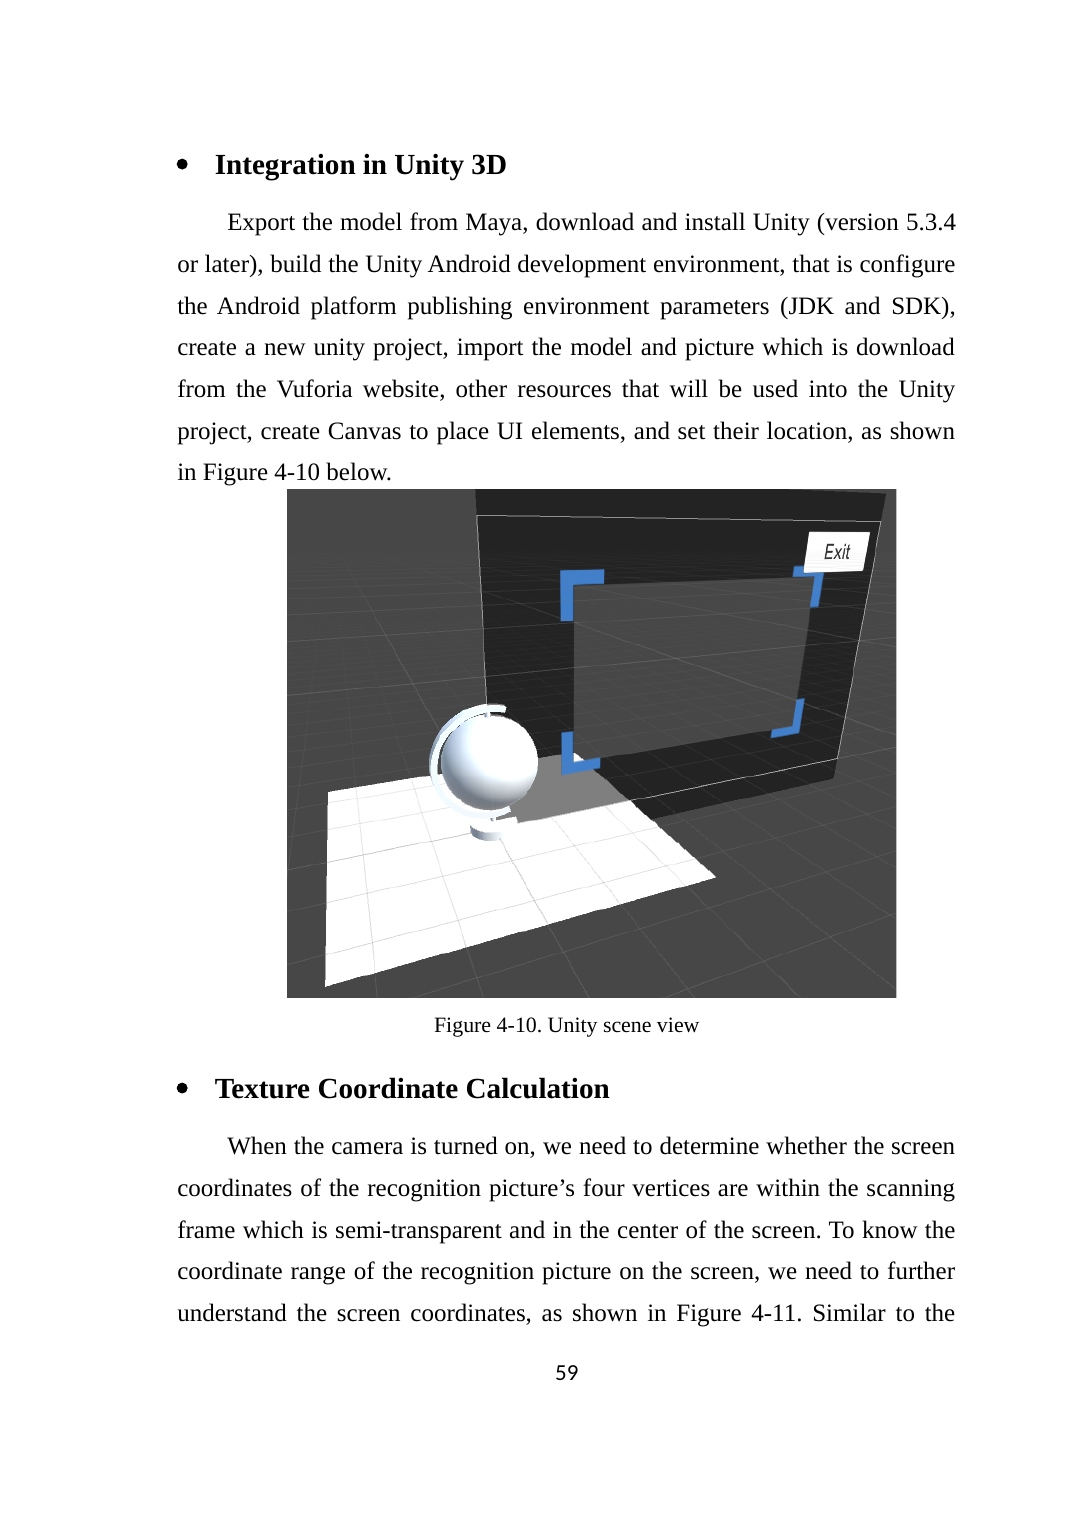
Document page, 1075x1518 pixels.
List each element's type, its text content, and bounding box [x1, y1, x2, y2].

picture [287, 489, 897, 998]
list Integration in Unity 3D [177, 147, 956, 181]
text Figure 4-10. Unity scene view [177, 1012, 956, 1038]
list Texture Coordinate Calculation [177, 1071, 956, 1105]
text Export the model from Maya, download and install Unity (version 5.3.4 or later), build the Unity Android development environment, that is configure the Android platform publishing environment parameters (JDK and SDK), create a new unity project, import the model and picture which is download from the Vuforia website, other resources that will be used into the Unity project, create Canvas to place UI elements, and set their location, as shown in Figure 4-10 below. [177, 197, 956, 489]
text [177, 1121, 956, 1330]
